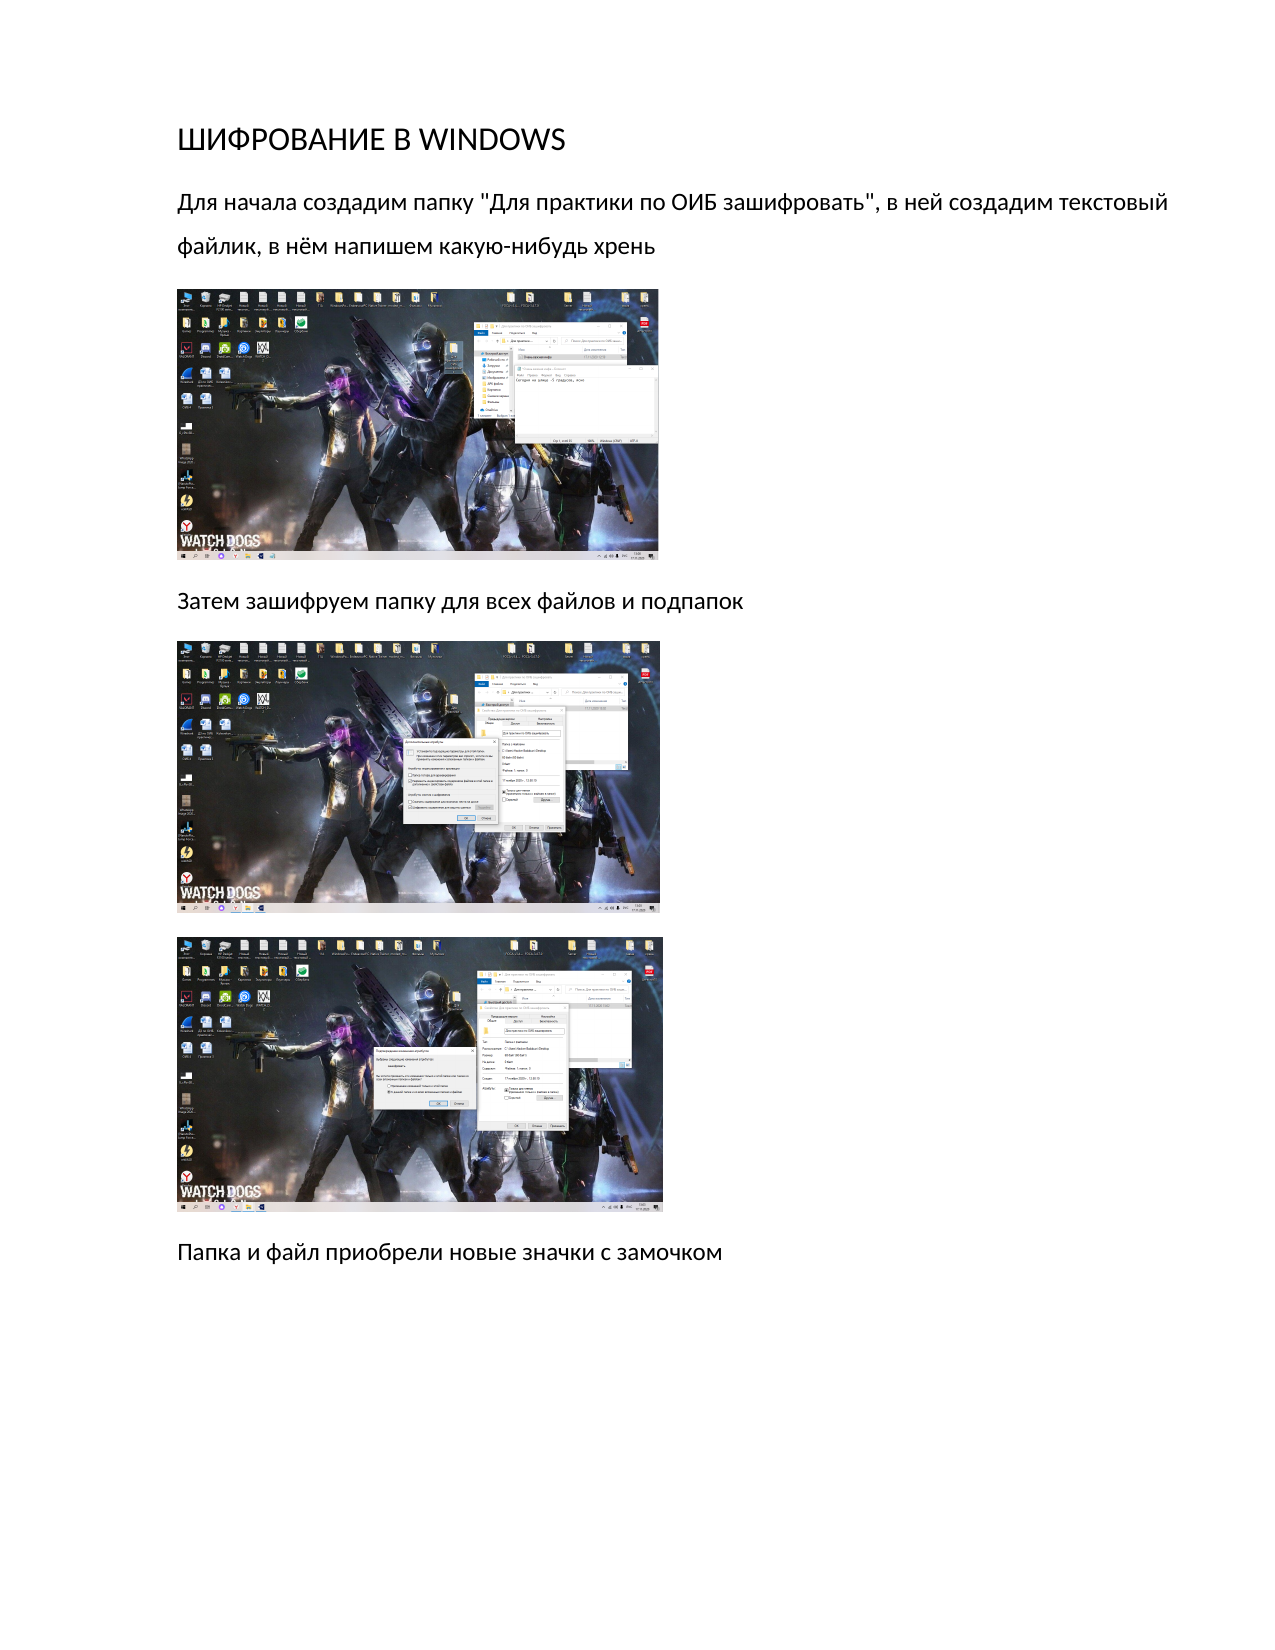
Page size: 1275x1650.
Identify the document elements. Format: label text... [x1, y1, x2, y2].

picture [177, 641, 660, 913]
text Папка и файл приобрели новые значки с замочком [177, 1236, 1186, 1267]
text ШИФРОВАНИЕ В WINDOWS [177, 118, 1186, 159]
picture [177, 937, 663, 1212]
text Затем зашифруем папку для всех файлов и подпапок [177, 585, 1186, 616]
picture [177, 289, 659, 560]
text Для начала создадим папку "Для практики по ОИБ зашифровать", в ней создадим текстовый файлик, в нём напишем какую-нибудь хрень [177, 186, 1186, 263]
